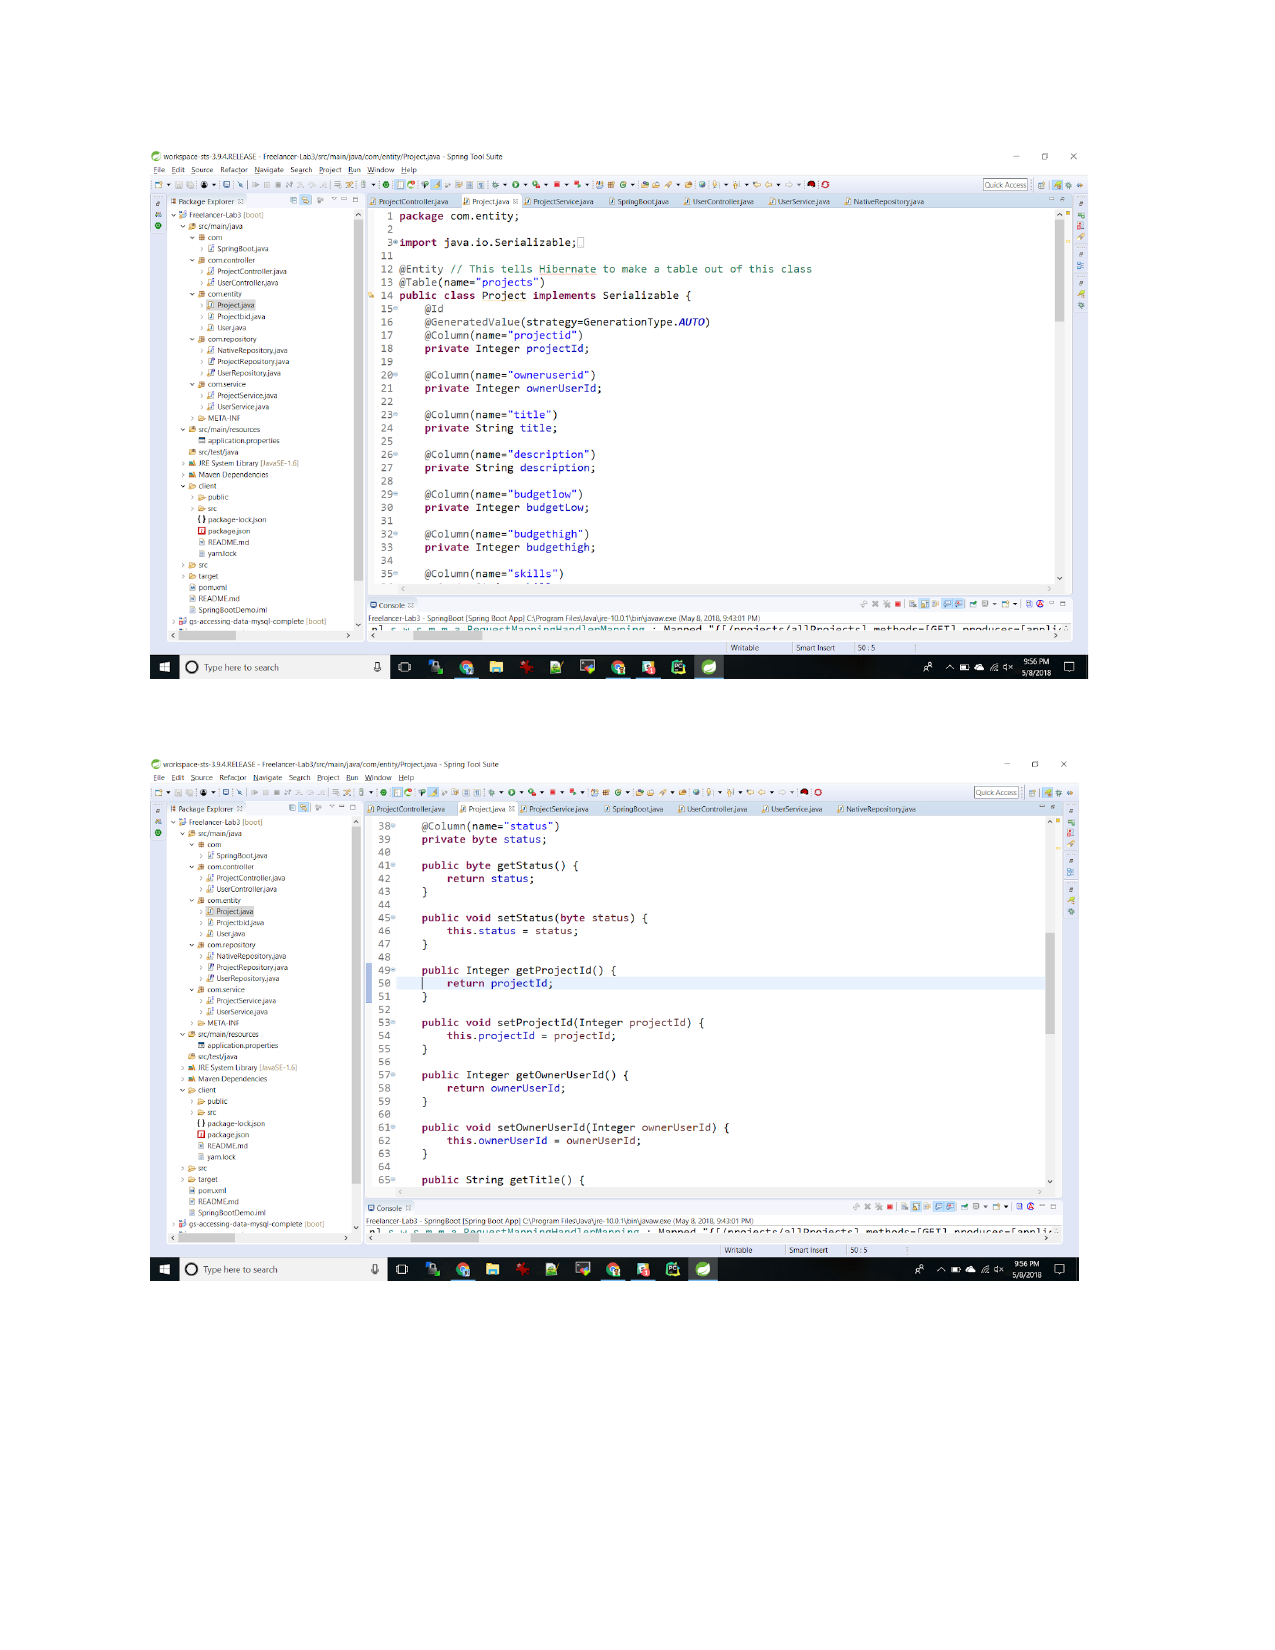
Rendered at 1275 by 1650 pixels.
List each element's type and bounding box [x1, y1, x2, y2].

picture [150, 757, 1079, 1281]
picture [150, 150, 1089, 679]
